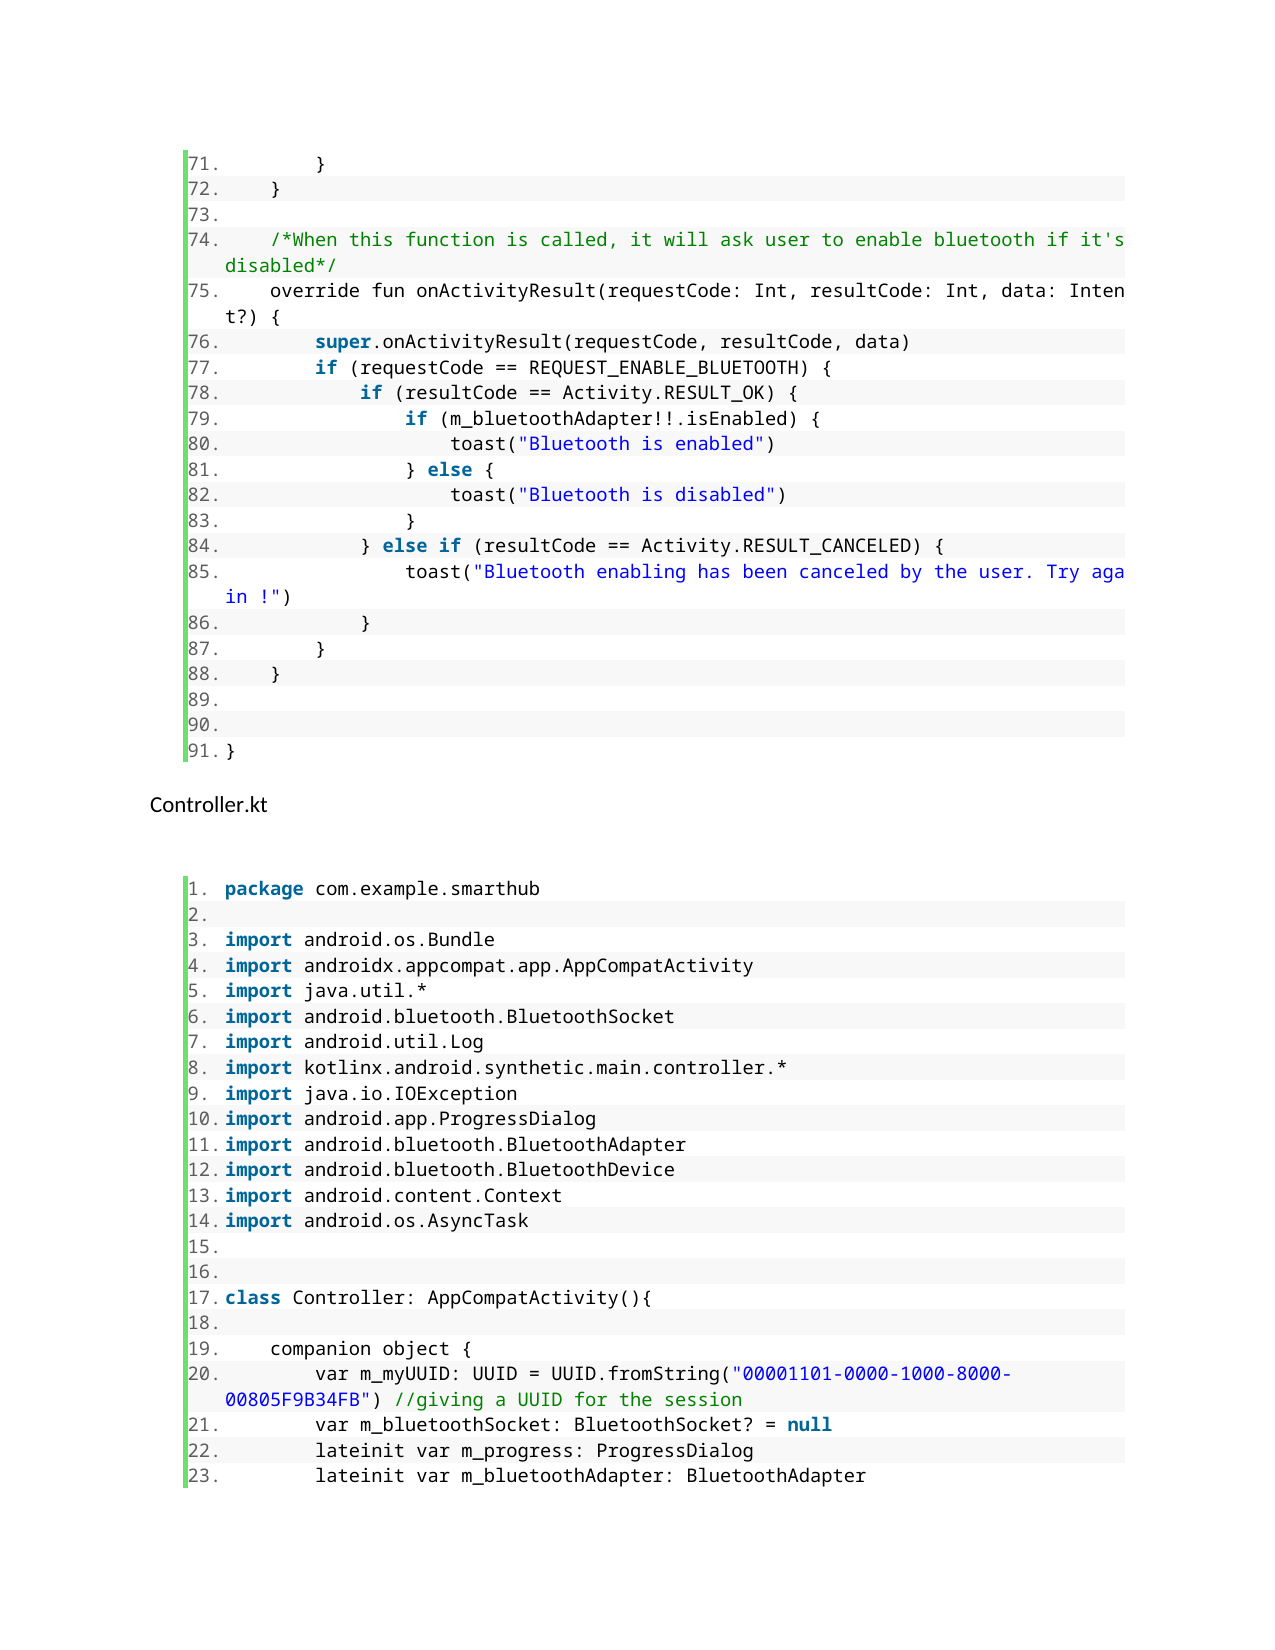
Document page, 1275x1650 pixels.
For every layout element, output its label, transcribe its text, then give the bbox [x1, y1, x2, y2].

list toast("Bluetooth enabling has been canceled by the user. Try again !") [188, 558, 1125, 609]
list var m_myUUID: UUID = UUID.fromString("00001101-0000-1000-8000-00805F9B34FB") //giving a UUID for the session [188, 1361, 1125, 1412]
list import androidx.appcompat.app.AppCompatActivity [188, 952, 1125, 978]
list if (m_bluetoothAdapter!!.isEnabled) { [188, 405, 1125, 431]
list } [188, 150, 1125, 176]
list import java.util.* [188, 978, 1125, 1003]
list if (requestCode == REQUEST_ENABLE_BLUETOOTH) { [188, 354, 1125, 380]
list import android.bluetooth.BluetoothSocket [188, 1003, 1125, 1029]
list toast("Bluetooth is enabled") [188, 431, 1125, 456]
list import android.util.Log [188, 1029, 1125, 1054]
list package com.example.smarthub [188, 876, 1125, 901]
list toast("Bluetooth is disabled") [188, 482, 1125, 507]
list import android.os.AsyncTask [188, 1207, 1125, 1233]
list } [188, 660, 1125, 686]
list import java.io.IOException [188, 1080, 1125, 1105]
list import kotlinx.android.synthetic.main.controller.* [188, 1054, 1125, 1080]
list import android.content.Context [188, 1182, 1125, 1207]
list import android.app.ProgressDialog [188, 1105, 1125, 1131]
list override fun onActivityResult(requestCode: Int, resultCode: Int, data: Intent?) { [188, 278, 1125, 329]
list import android.os.Bundle [188, 927, 1125, 952]
list } [188, 609, 1125, 635]
list lateinit var m_progress: ProgressDialog [188, 1437, 1125, 1463]
list } [188, 737, 1125, 762]
list } else if (resultCode == Activity.RESULT_CANCELED) { [188, 533, 1125, 558]
list super.onActivityResult(requestCode, resultCode, data) [188, 329, 1125, 354]
list lateinit var m_bluetoothAdapter: BluetoothAdapter [188, 1463, 1125, 1488]
list } [188, 635, 1125, 660]
list var m_bluetoothSocket: BluetoothSocket? = null [188, 1412, 1125, 1437]
text Controller.kt [150, 791, 1125, 818]
list } [188, 507, 1125, 533]
list class Controller: AppCompatActivity(){ [188, 1284, 1125, 1309]
list import android.bluetooth.BluetoothDevice [188, 1156, 1125, 1182]
list } else { [188, 456, 1125, 482]
list companion object { [188, 1335, 1125, 1361]
list import android.bluetooth.BluetoothAdapter [188, 1131, 1125, 1156]
list /*When this function is called, it will ask user to enable bluetooth if it's disabled*/ [188, 227, 1125, 278]
list } [188, 176, 1125, 201]
list if (resultCode == Activity.RESULT_OK) { [188, 380, 1125, 405]
